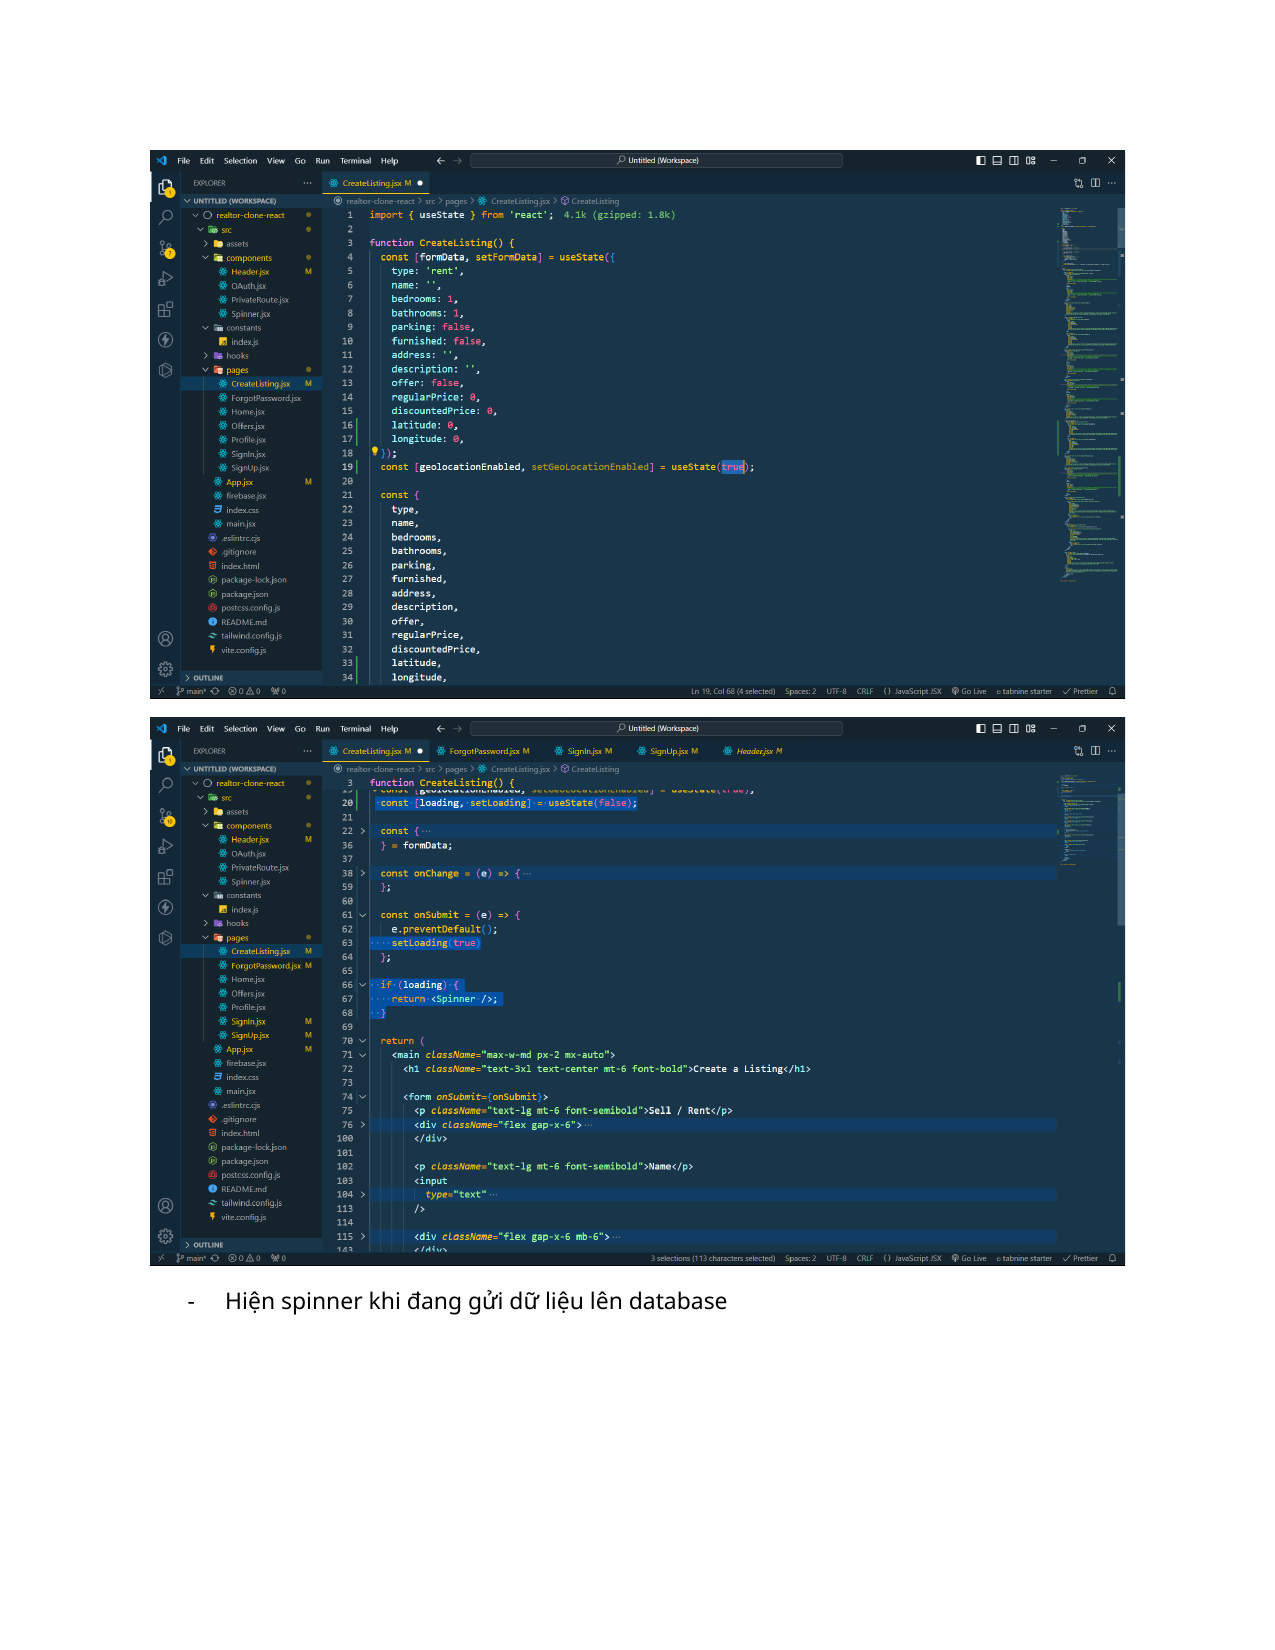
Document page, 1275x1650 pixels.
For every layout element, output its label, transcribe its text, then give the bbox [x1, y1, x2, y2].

picture [150, 150, 1125, 699]
picture [150, 717, 1125, 1266]
list Hiện spinner khi đang gửi dữ liệu lên database [187, 1285, 1125, 1316]
